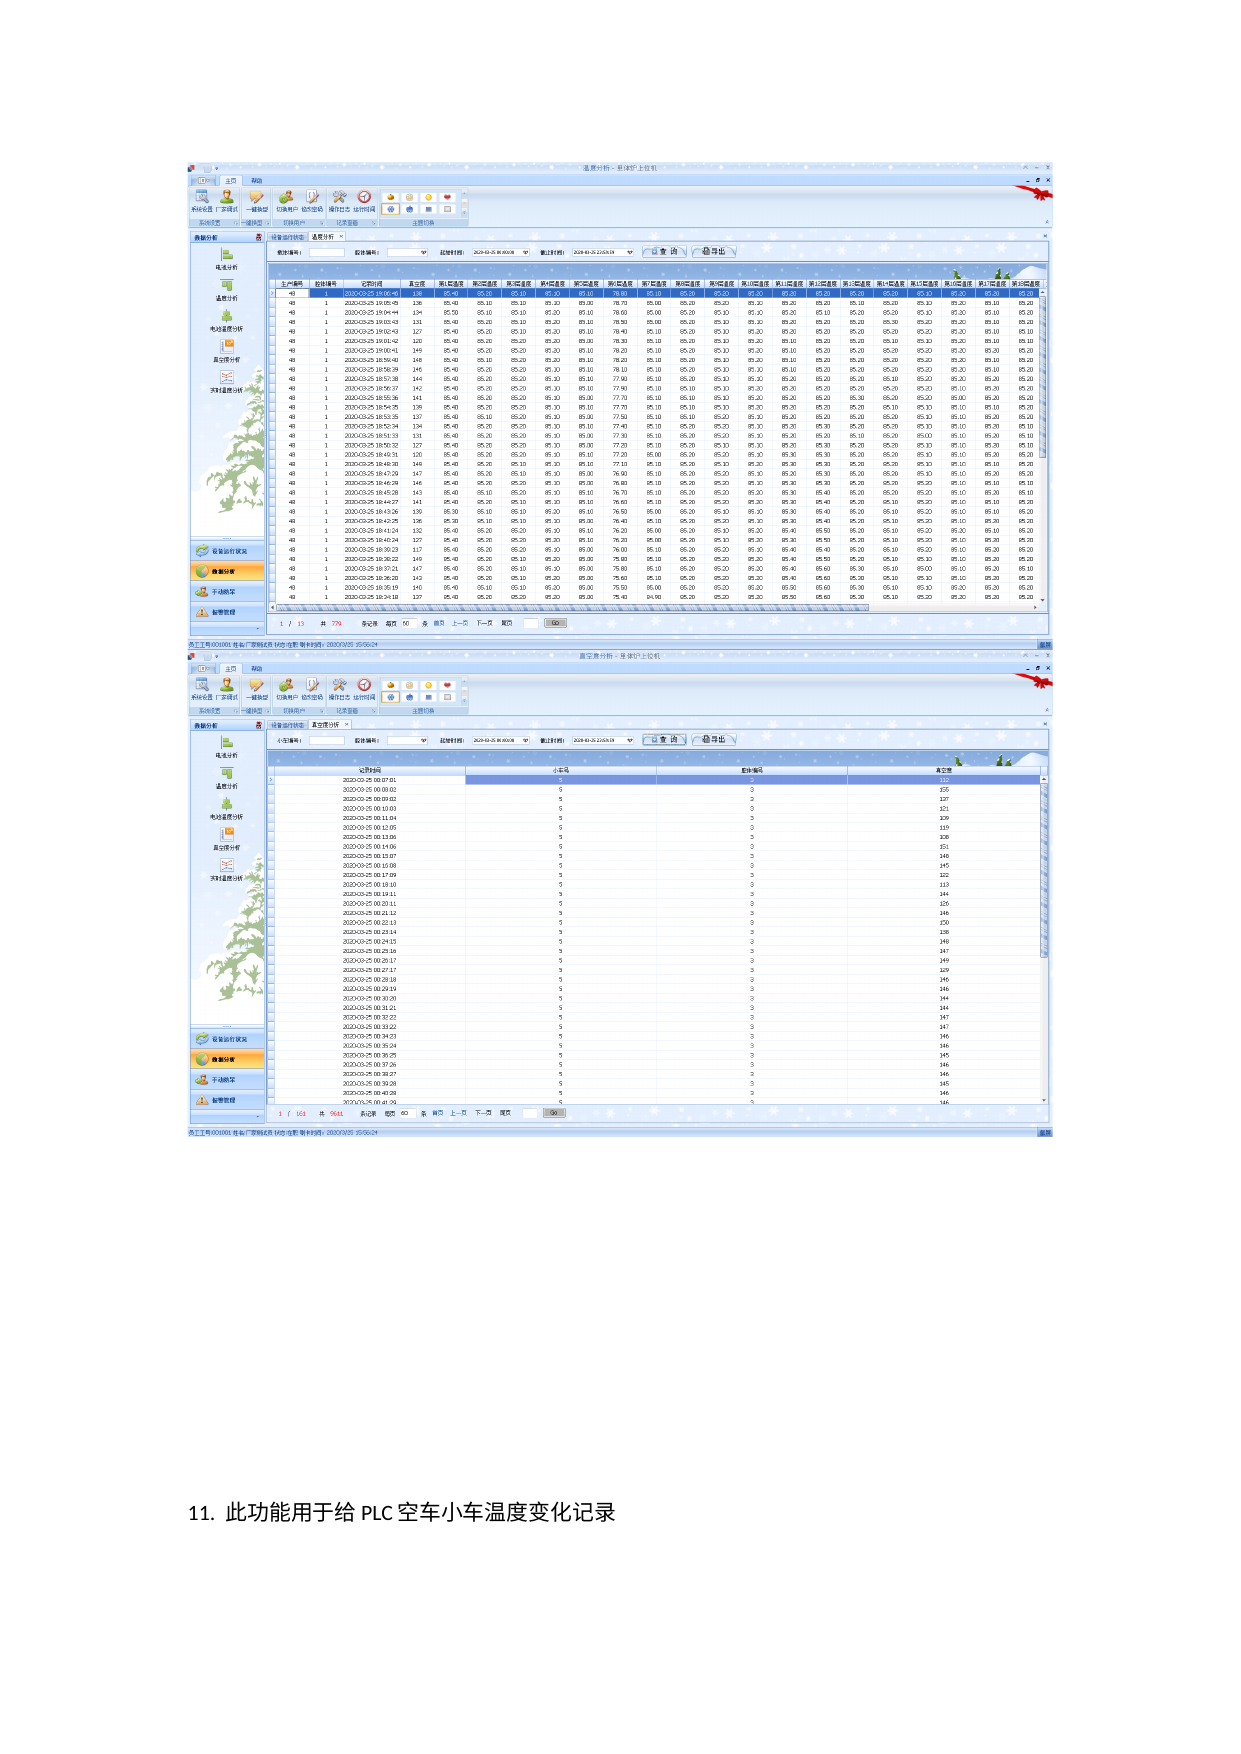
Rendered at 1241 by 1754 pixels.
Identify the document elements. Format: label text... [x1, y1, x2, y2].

text 11. 此功能用于给PLC空车小车温度变化记录 [187, 1494, 1053, 1527]
picture [187, 162, 1053, 1137]
